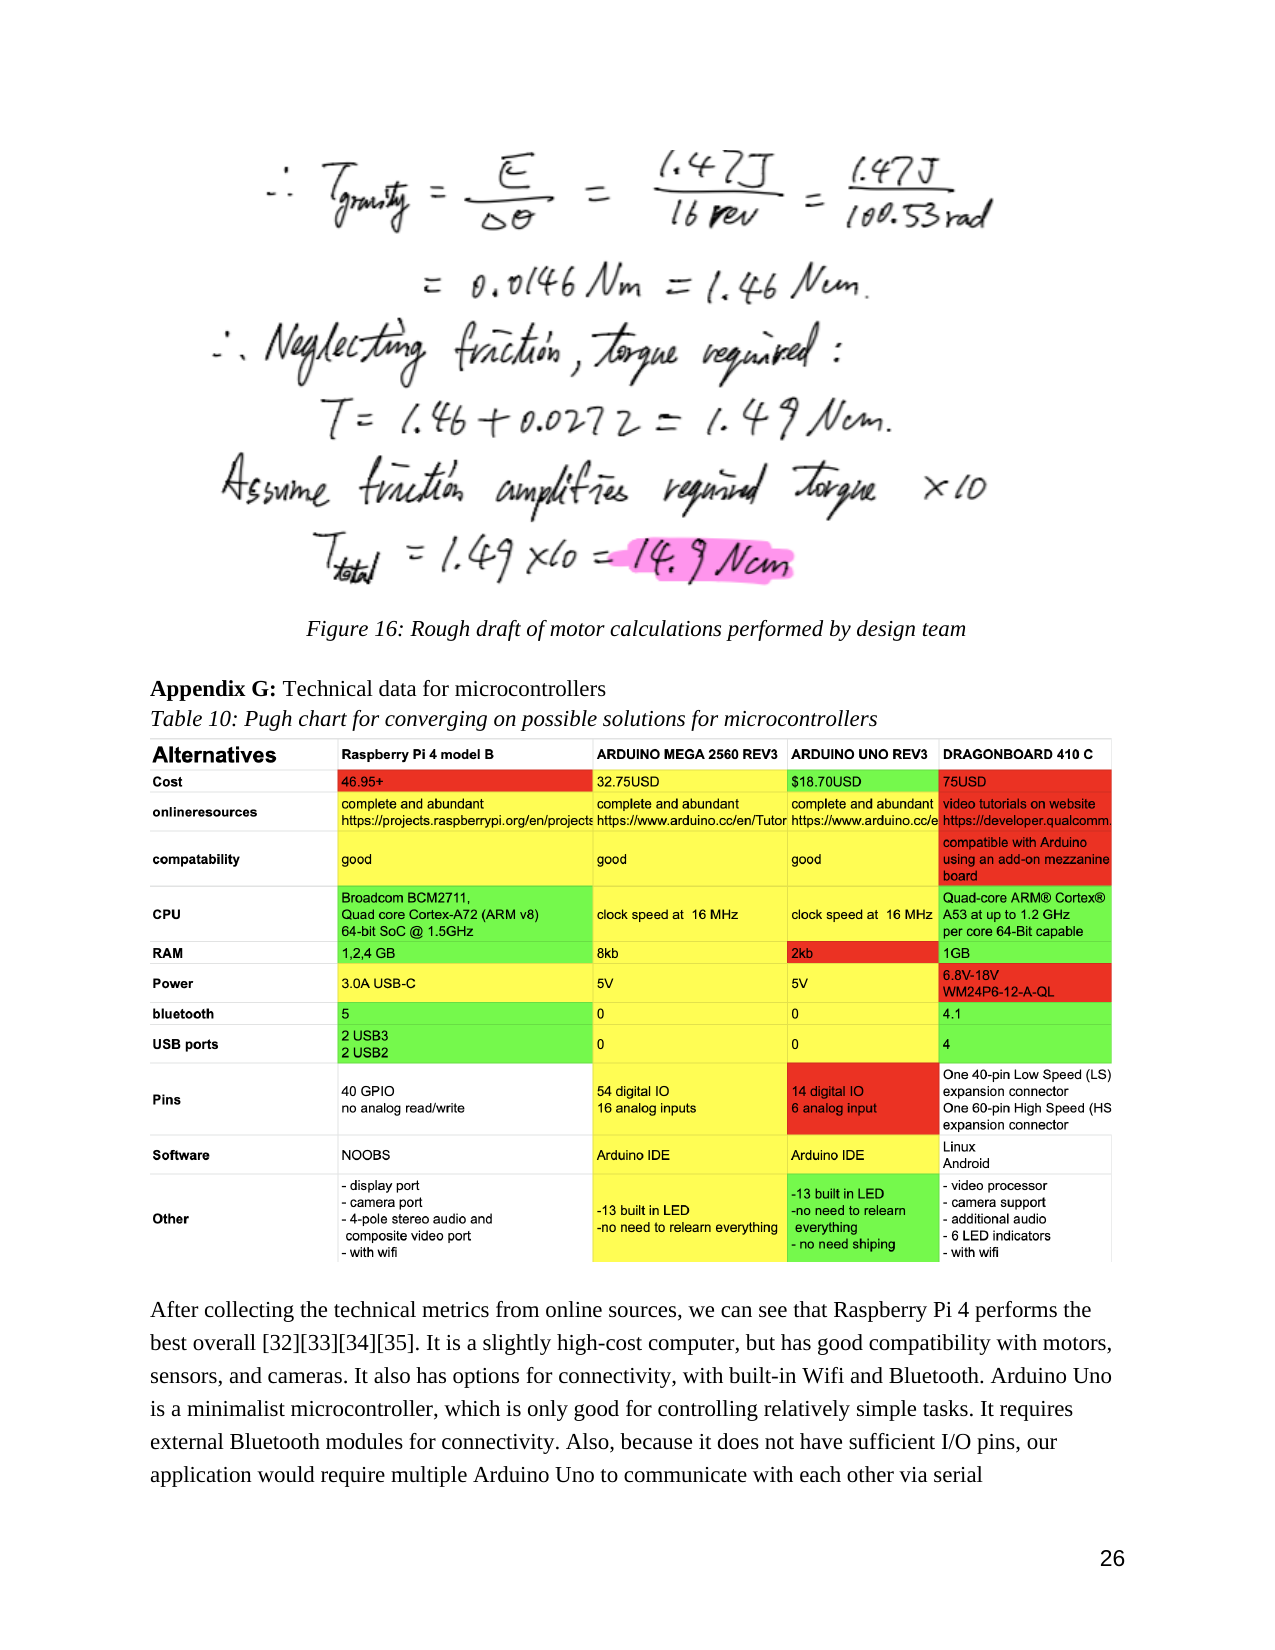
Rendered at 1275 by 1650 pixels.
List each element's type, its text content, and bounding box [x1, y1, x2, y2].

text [150, 1296, 1125, 1487]
picture [150, 150, 1125, 611]
picture [150, 738, 1112, 1262]
text Appendix G: Technical data for microcontrollers [150, 675, 1125, 702]
text Figure 16: Rough draft of motor calculations performed by design team [150, 615, 1125, 641]
text Table 10: Pugh chart for converging on possible solutions for microcontrollers [150, 705, 1125, 732]
